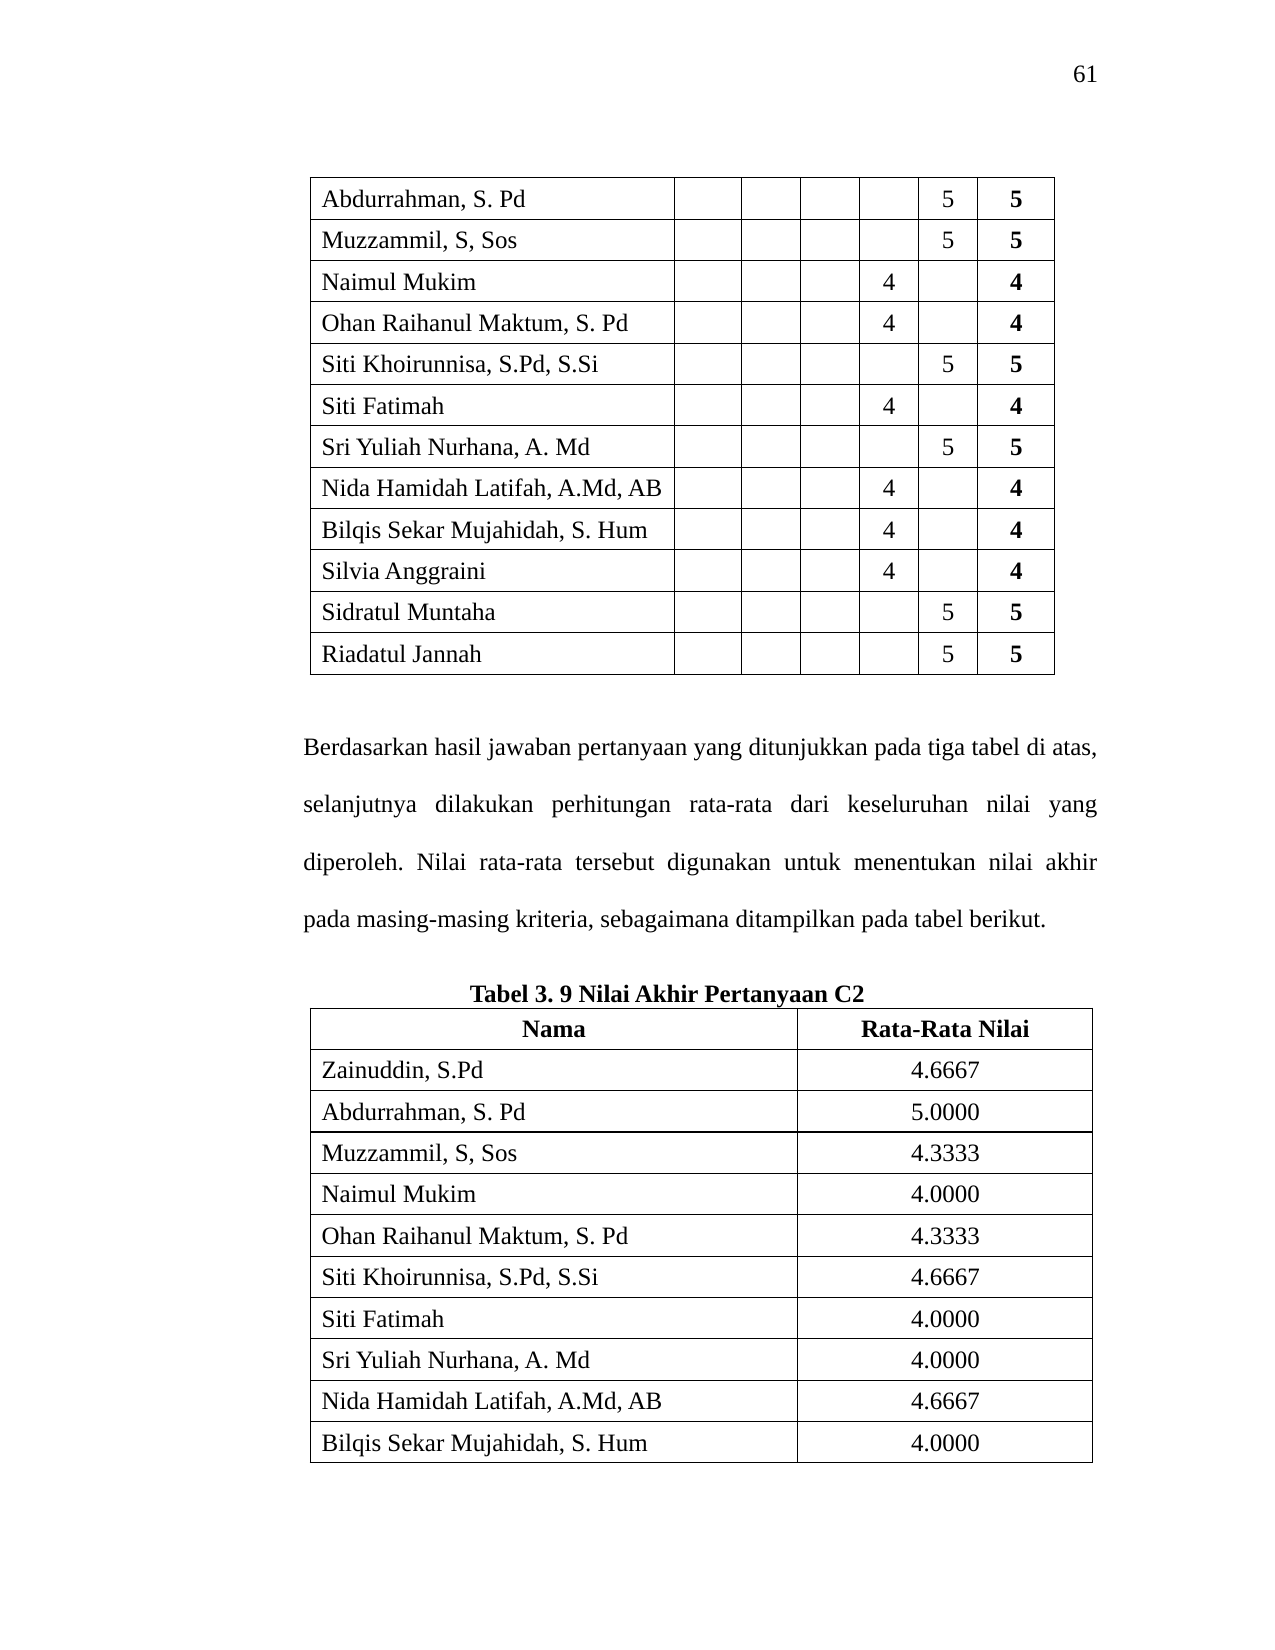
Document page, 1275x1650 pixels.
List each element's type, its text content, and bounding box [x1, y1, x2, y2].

table_cell [675, 550, 741, 591]
table_cell Nida Hamidah Latifah, A.Md, AB [311, 1381, 797, 1421]
table_cell Ohan Raihanul Maktum, S. Pd [311, 1215, 797, 1256]
table_cell [860, 220, 918, 260]
table_cell [742, 385, 800, 425]
table_cell 4 [860, 385, 918, 425]
table_cell [801, 633, 859, 673]
table_cell [919, 550, 977, 591]
table_cell [675, 261, 741, 301]
table_cell 4 [860, 550, 918, 591]
table_cell [675, 509, 741, 549]
table_cell [675, 344, 741, 384]
table_cell 4 [978, 550, 1054, 591]
table_cell Naimul Mukim [311, 1174, 797, 1214]
table_cell [801, 468, 859, 508]
table_cell [675, 302, 741, 343]
table_cell [675, 592, 741, 632]
table_cell 5 [919, 592, 977, 632]
table_cell Sidratul Muntaha [311, 592, 674, 632]
table_cell [919, 385, 977, 425]
table_cell [919, 509, 977, 549]
table_cell Bilqis Sekar Mujahidah, S. Hum [311, 1422, 797, 1462]
table_cell [742, 509, 800, 549]
table_cell 4 [978, 509, 1054, 549]
list Berdasarkan hasil jawaban pertanyaan yang ditunjukkan pada tiga tabel di atas, selanjutnya dilakukan perhitungan rata-rata dari keseluruhan nilai yang diperoleh. Nilai rata-rata tersebut digunakan untuk menentukan nilai akhir pada masing-masing kriteria, sebagaimana ditampilkan pada tabel berikut. [303, 732, 1098, 933]
table_cell [860, 344, 918, 384]
table_cell 5.0000 [798, 1091, 1092, 1131]
table_cell [742, 178, 800, 218]
table_cell 4.0000 [798, 1422, 1092, 1462]
table_cell [801, 220, 859, 260]
table_header Rata-Rata Nilai [798, 1009, 1092, 1049]
table_cell [675, 385, 741, 425]
table_cell 5 [978, 220, 1054, 260]
table_cell Siti Fatimah [311, 1298, 797, 1338]
table_cell [675, 468, 741, 508]
table_cell [742, 633, 800, 673]
table_cell 4.3333 [798, 1215, 1092, 1256]
table_cell 4.3333 [798, 1133, 1092, 1173]
table_cell [675, 426, 741, 467]
table_cell 4.6667 [798, 1381, 1092, 1421]
table_cell 4 [860, 261, 918, 301]
table_cell [742, 426, 800, 467]
table_cell [919, 302, 977, 343]
table_cell Siti Khoirunnisa, S.Pd, S.Si [311, 1257, 797, 1297]
table_header Nama [311, 1009, 797, 1049]
table_cell [742, 302, 800, 343]
table_cell 5 [978, 592, 1054, 632]
table_cell [919, 468, 977, 508]
table_cell 5 [919, 426, 977, 467]
table_cell 4 [860, 468, 918, 508]
table_cell [860, 426, 918, 467]
table_cell [919, 261, 977, 301]
table_cell Muzzammil, S, Sos [311, 220, 674, 260]
table_cell 5 [978, 426, 1054, 467]
table_cell [860, 592, 918, 632]
table_cell [801, 592, 859, 632]
table_cell [742, 261, 800, 301]
table_cell 4.6667 [798, 1050, 1092, 1090]
table_cell Naimul Mukim [311, 261, 674, 301]
table_cell 5 [919, 220, 977, 260]
table_cell 4 [860, 509, 918, 549]
table_cell [801, 261, 859, 301]
table_cell [801, 426, 859, 467]
table_cell [675, 633, 741, 673]
table_cell Siti Khoirunnisa, S.Pd, S.Si [311, 344, 674, 384]
table_cell [742, 550, 800, 591]
table_cell 4 [978, 468, 1054, 508]
table_cell 4.0000 [798, 1339, 1092, 1379]
table_cell 5 [978, 633, 1054, 673]
table_cell [801, 550, 859, 591]
table_cell Sri Yuliah Nurhana, A. Md [311, 1339, 797, 1379]
table_cell 5 [919, 344, 977, 384]
table_cell [860, 633, 918, 673]
table_cell Ohan Raihanul Maktum, S. Pd [311, 302, 674, 343]
table_cell Siti Fatimah [311, 385, 674, 425]
table_cell [801, 509, 859, 549]
table_cell [801, 344, 859, 384]
table_cell [742, 344, 800, 384]
table_cell 5 [978, 344, 1054, 384]
table_cell [675, 220, 741, 260]
table_cell 5 [978, 178, 1054, 218]
table_cell Nida Hamidah Latifah, A.Md, AB [311, 468, 674, 508]
table_cell [860, 178, 918, 218]
table_cell Zainuddin, S.Pd [311, 1050, 797, 1090]
table_cell 4.0000 [798, 1298, 1092, 1338]
table_cell Muzzammil, S, Sos [311, 1133, 797, 1173]
text Tabel 3. 9 Nilai Akhir Pertanyaan C2 [236, 979, 1098, 1007]
table_cell 5 [919, 178, 977, 218]
table_cell Riadatul Jannah [311, 633, 674, 673]
table_cell [675, 178, 741, 218]
table_cell 5 [919, 633, 977, 673]
table_cell Silvia Anggraini [311, 550, 674, 591]
table_cell 4 [978, 261, 1054, 301]
table_cell Abdurrahman, S. Pd [311, 1091, 797, 1131]
table_cell 4 [978, 302, 1054, 343]
table_cell Sri Yuliah Nurhana, A. Md [311, 426, 674, 467]
table_cell [742, 468, 800, 508]
table_cell [801, 178, 859, 218]
table_cell [742, 220, 800, 260]
table_cell 4 [860, 302, 918, 343]
table_cell 4.6667 [798, 1257, 1092, 1297]
table_cell [742, 592, 800, 632]
table_cell 4.0000 [798, 1174, 1092, 1214]
table_cell Bilqis Sekar Mujahidah, S. Hum [311, 509, 674, 549]
table_cell 4 [978, 385, 1054, 425]
table_cell [801, 385, 859, 425]
table_cell Abdurrahman, S. Pd [311, 178, 674, 218]
table_cell [801, 302, 859, 343]
